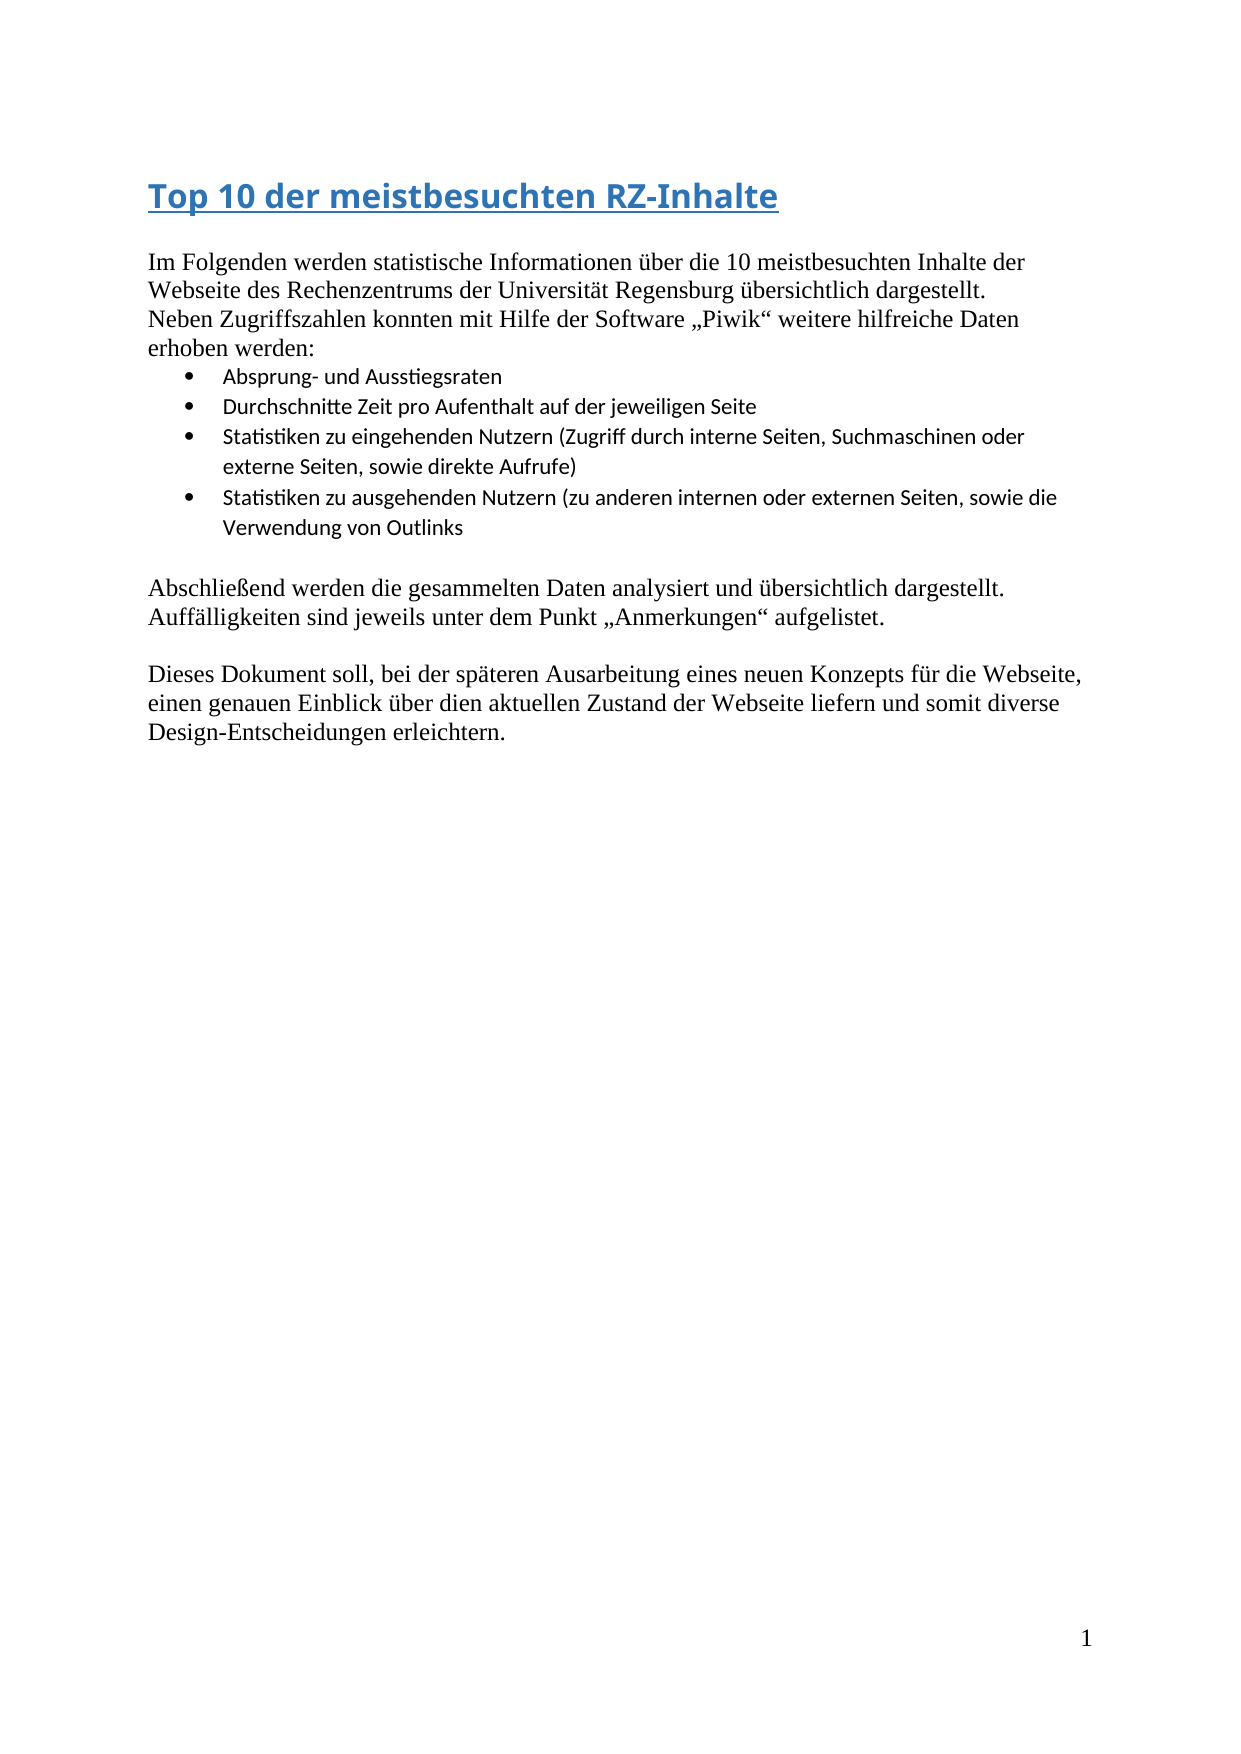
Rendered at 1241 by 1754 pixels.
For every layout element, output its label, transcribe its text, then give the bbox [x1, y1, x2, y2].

text Dieses Dokument soll, bei der späteren Ausarbeitung eines neuen Konzepts für die Webseite, einen genauen Einblick über dien aktuellen Zustand der Webseite liefern und somit diverse Design-Entscheidungen erleichtern. [148, 659, 1093, 746]
list Absprung- und Ausstiegsraten [185, 362, 1093, 390]
subtitle Top 10 der meistbesuchten RZ-Inhalte [148, 173, 1093, 218]
list Statistiken zu ausgehenden Nutzern (zu anderen internen oder externen Seiten, sowie die Verwendung von Outlinks [185, 483, 1093, 541]
list Statistiken zu eingehenden Nutzern (Zugriff durch interne Seiten, Suchmaschinen oder externe Seiten, sowie direkte Aufrufe) [185, 422, 1093, 480]
text Im Folgenden werden statistische Informationen über die 10 meistbesuchten Inhalte der Webseite des Rechenzentrums der Universität Regensburg übersichtlich dargestellt. [148, 247, 1093, 304]
text Neben Zugriffszahlen konnten mit Hilfe der Software „Piwik“ weitere hilfreiche Daten erhoben werden: [148, 304, 1093, 362]
list Durchschnitte Zeit pro Aufenthalt auf der jeweiligen Seite [185, 392, 1093, 420]
text Abschließend werden die gesammelten Daten analysiert und übersichtlich dargestellt. Auffälligkeiten sind jeweils unter dem Punkt „Anmerkungen“ aufgelistet. [148, 573, 1093, 631]
